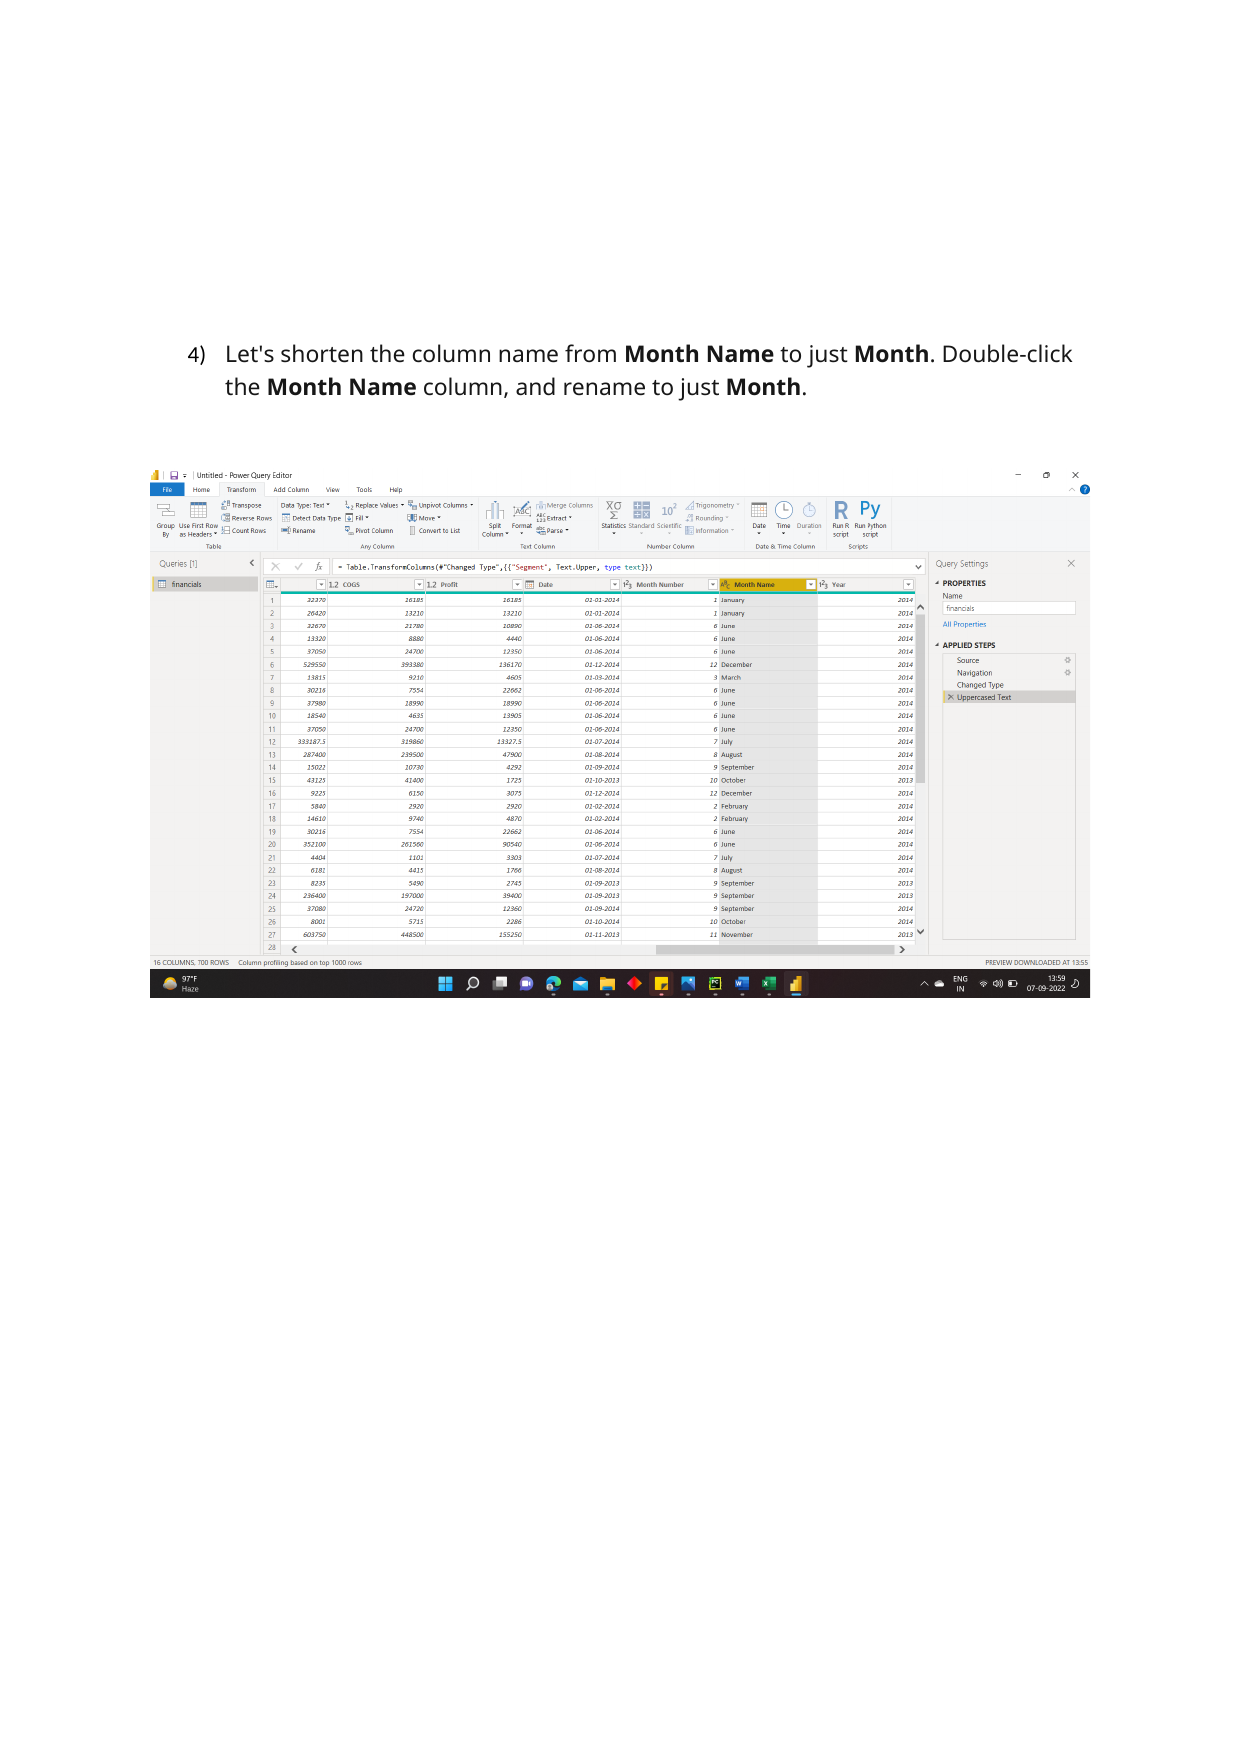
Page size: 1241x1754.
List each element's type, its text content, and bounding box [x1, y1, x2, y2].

list Let's shorten the column name from Month Name to just Month. Double-click the Month Name column, and rename to just Month. [187, 337, 1090, 402]
picture [150, 468, 1091, 998]
